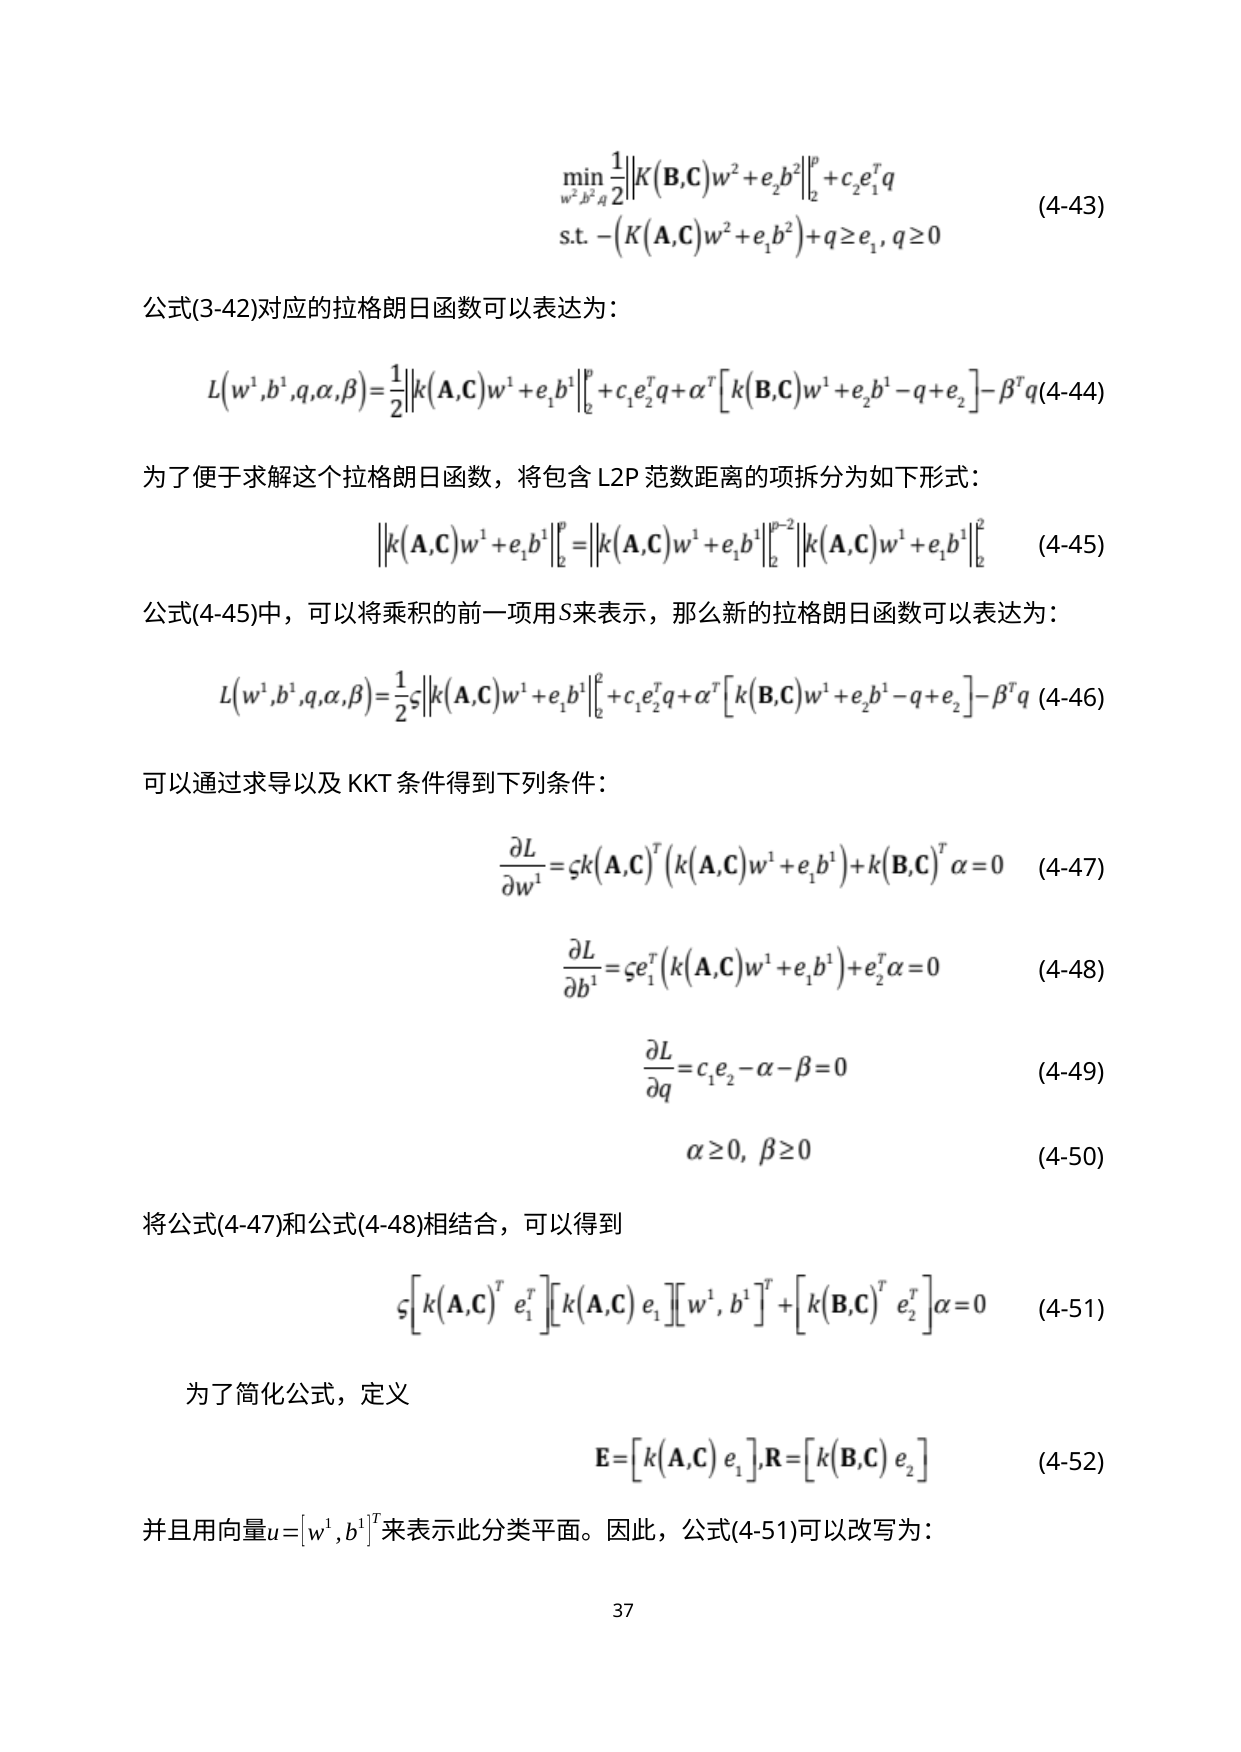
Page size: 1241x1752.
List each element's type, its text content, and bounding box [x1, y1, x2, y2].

text (4-45) [142, 510, 1104, 578]
text (4-44) [142, 340, 1104, 442]
text 公式(3-42)对应的拉格朗日函数可以表达为： [142, 272, 1104, 340]
text (4-51) [142, 1257, 1104, 1359]
text (4-52) [142, 1427, 1104, 1495]
text 可以通过求导以及KKT条件得到下列条件： [142, 748, 1104, 816]
text (4-43) [142, 136, 1104, 272]
text (4-48) [142, 917, 1104, 1019]
text 为了简化公式，定义 [142, 1359, 1104, 1427]
text 为了便于求解这个拉格朗日函数，将包含L2P范数距离的项拆分为如下形式： [142, 442, 1104, 510]
text 公式(4-45)中，可以将乘积的前一项用来表示，那么新的拉格朗日函数可以表达为： [142, 578, 1104, 646]
text (4-49) [142, 1019, 1104, 1121]
text (4-50) [142, 1121, 1104, 1189]
text (4-46) [142, 646, 1104, 748]
text 并且用向量来表示此分类平面。因此，公式(4-51)可以改写为： [142, 1495, 1104, 1563]
text (4-47) [142, 816, 1104, 917]
text 将公式(4-47)和公式(4-48)相结合，可以得到 [142, 1189, 1104, 1257]
